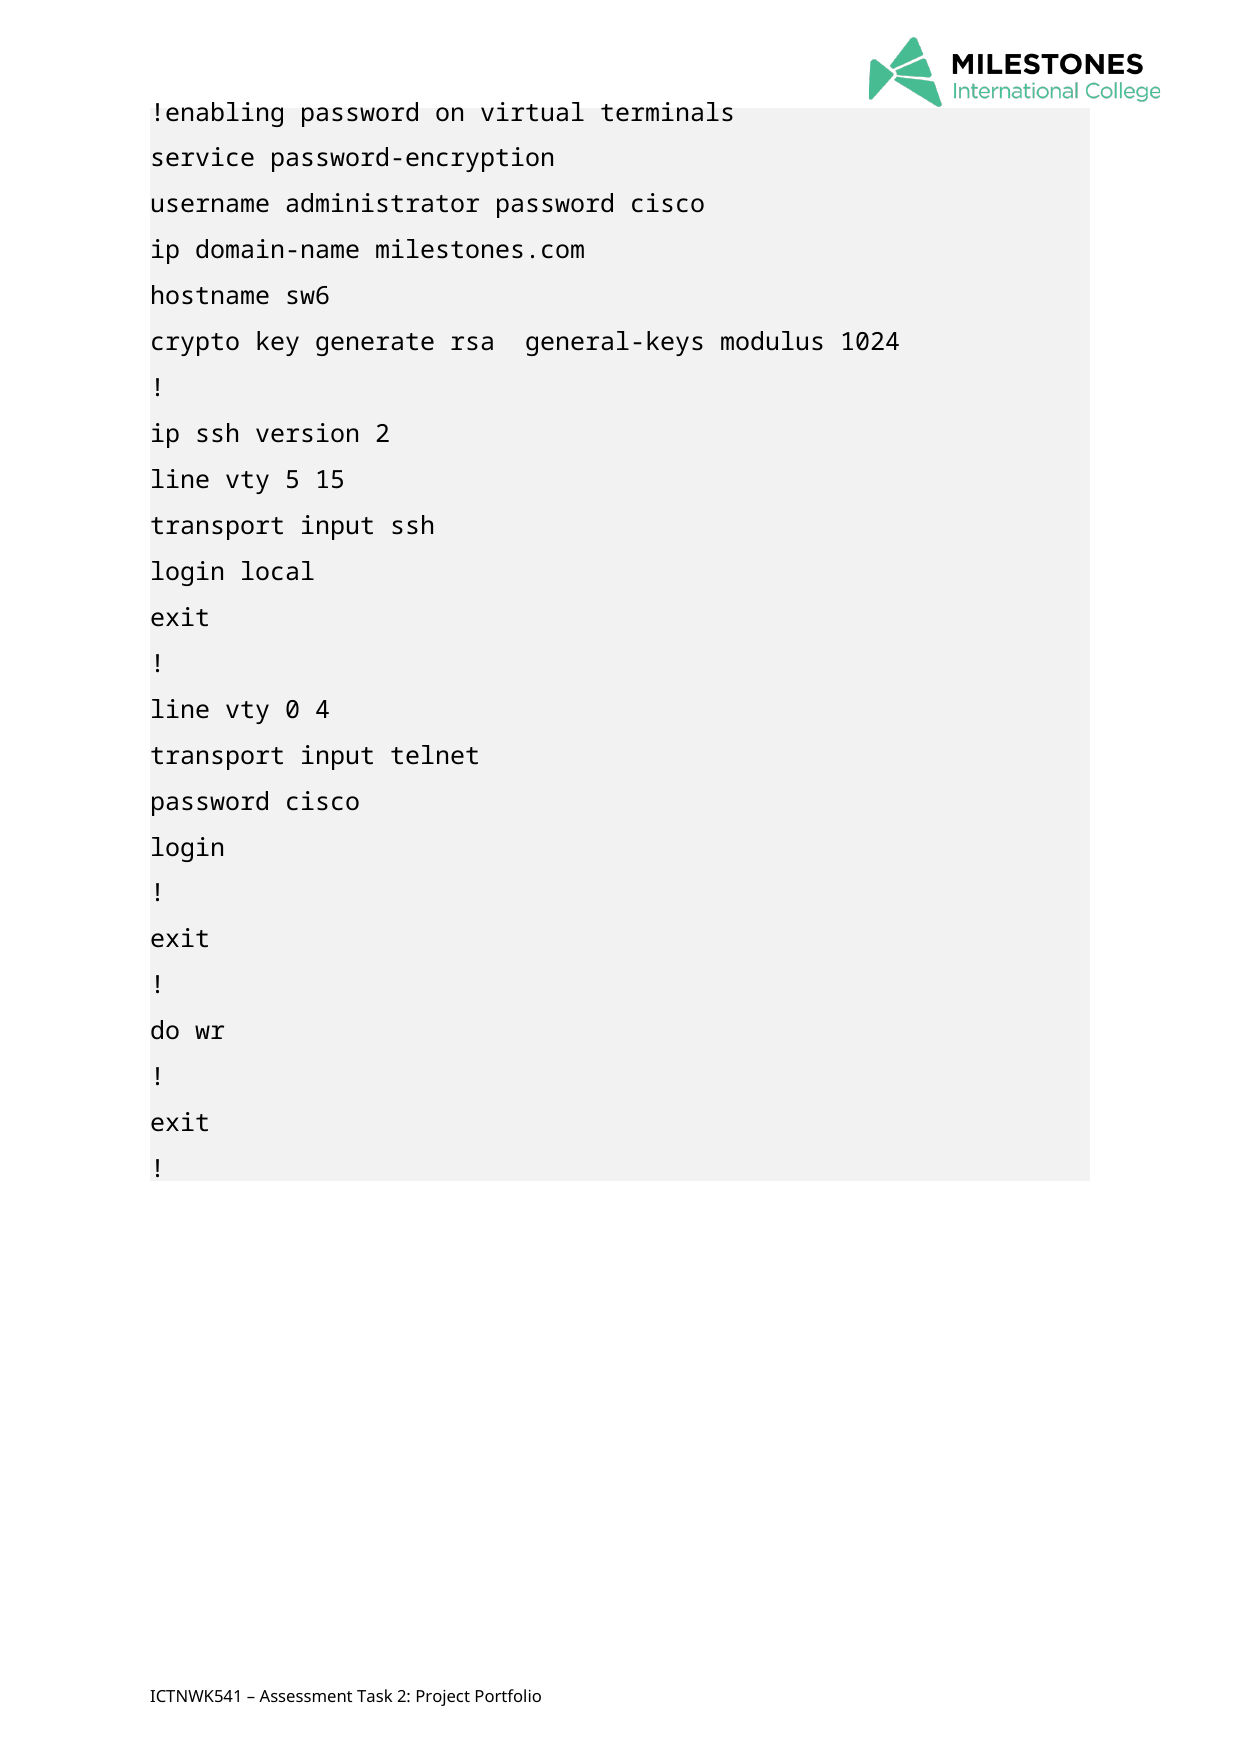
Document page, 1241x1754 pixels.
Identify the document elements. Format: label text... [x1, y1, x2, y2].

text login [150, 843, 191, 859]
text service password-encryption [274, 154, 472, 170]
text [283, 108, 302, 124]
text login [193, 843, 1090, 859]
text ! [150, 383, 1090, 400]
text line vty 5 15 [150, 475, 262, 492]
text transport input ssh [229, 521, 332, 538]
text transport input ssh [150, 521, 227, 538]
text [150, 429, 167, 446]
text exit [150, 1118, 1090, 1135]
text transport input telnet [229, 751, 332, 767]
text crypto key generate rsa general-keys modulus 1024 [682, 337, 1090, 354]
text username administrator password cisco [499, 200, 1090, 216]
text ! [150, 1164, 1090, 1181]
text login local [150, 567, 191, 584]
text ! [150, 889, 1090, 905]
text exit [150, 935, 1090, 951]
text transport input telnet [334, 751, 1090, 767]
text ip domain-name milestones.com [169, 246, 1090, 262]
text line vty 0 4 [263, 705, 1090, 721]
text username administrator password cisco [150, 200, 497, 216]
text line vty 5 15 [262, 475, 1090, 492]
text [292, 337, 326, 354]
text login local [192, 567, 1090, 584]
text do wr [150, 1027, 1090, 1043]
text ip ssh version 2 [169, 429, 1090, 446]
text crypto key generate rsa general-keys modulus 1024 [327, 337, 536, 354]
text service password-encryption [150, 154, 272, 170]
text ! [150, 981, 1090, 997]
text hostname sw6 [150, 292, 1090, 308]
text password cisco [154, 797, 1090, 813]
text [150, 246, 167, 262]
text exit [150, 613, 1090, 629]
text service password-encryption [484, 154, 1090, 170]
text ! [150, 1072, 1090, 1089]
text transport input ssh [334, 521, 1090, 538]
picture [868, 37, 1161, 107]
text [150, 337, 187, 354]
text line vty 0 4 [150, 705, 262, 721]
text ! [150, 659, 1090, 676]
text !enabling password on virtual terminals [304, 108, 1090, 124]
